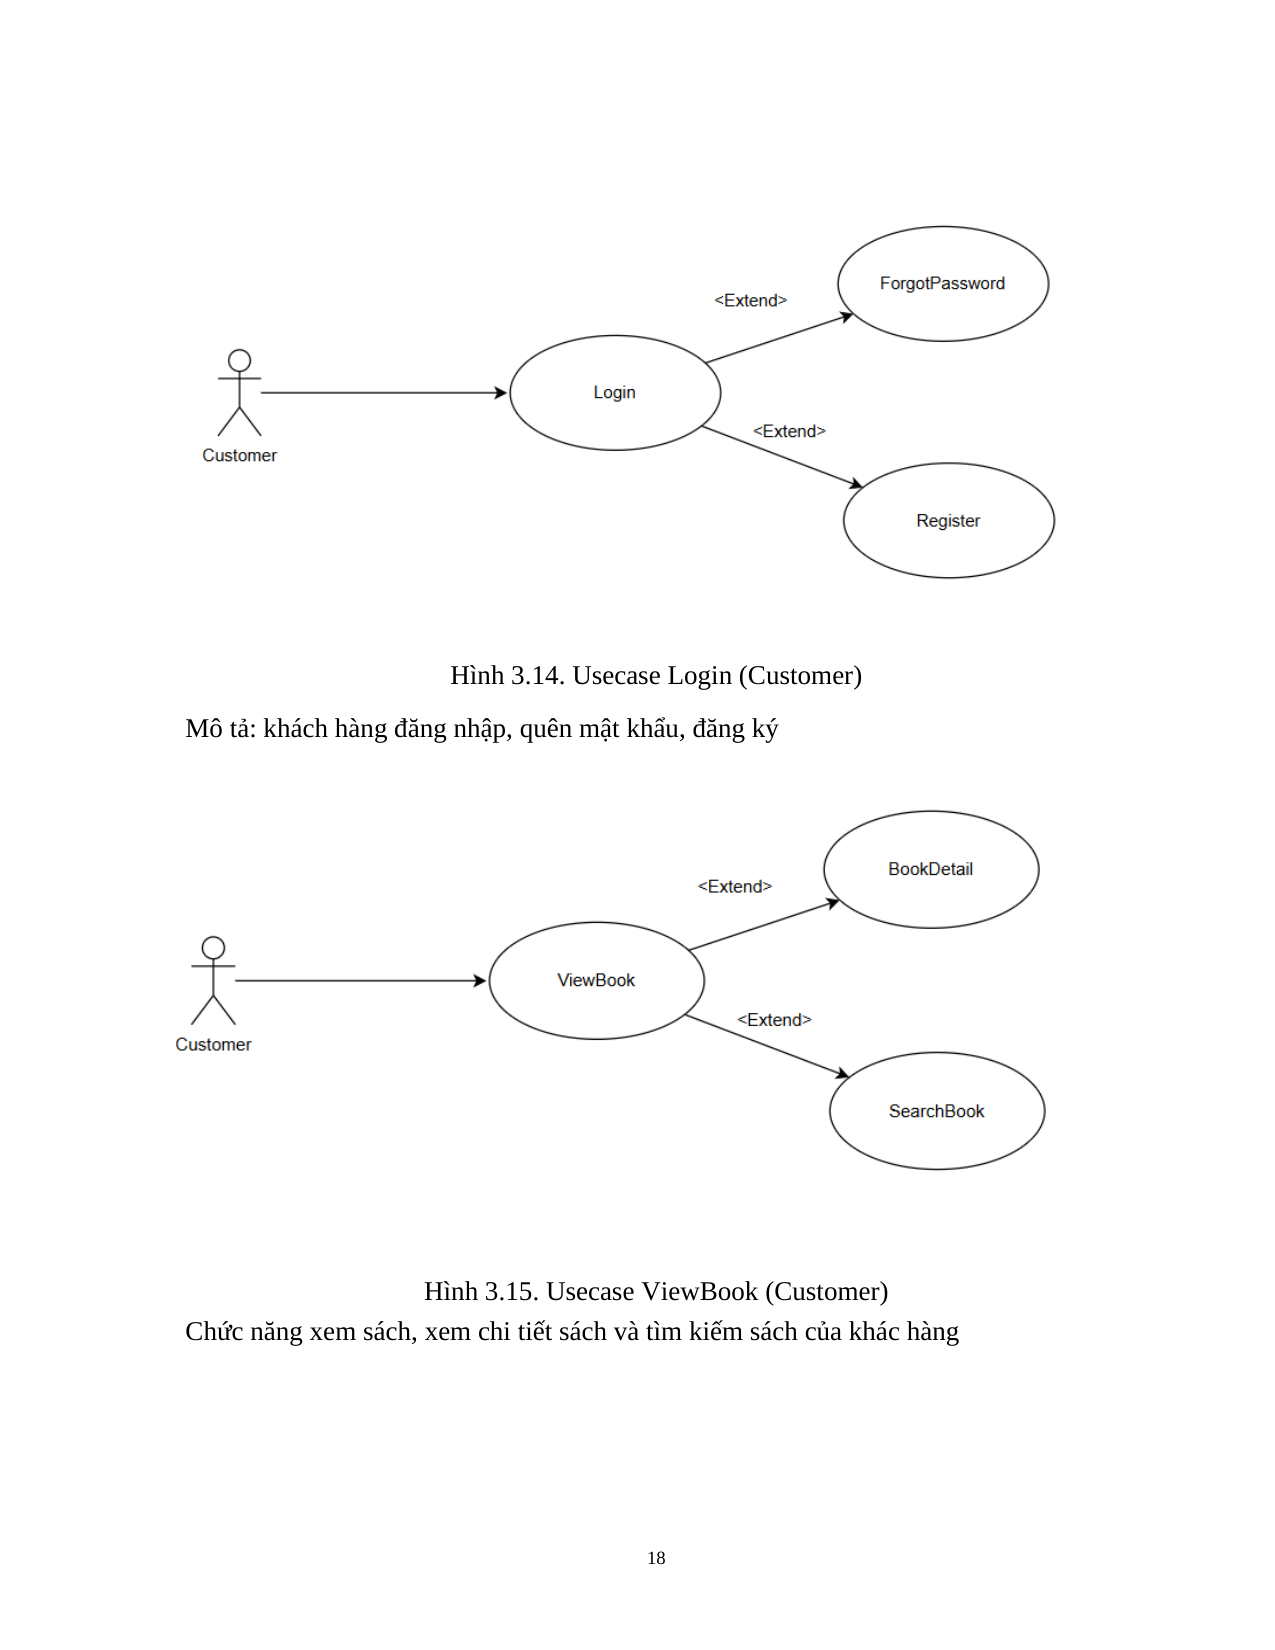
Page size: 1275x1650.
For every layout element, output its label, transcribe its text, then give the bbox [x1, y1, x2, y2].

text Mô tả: khách hàng đăng nhập, quên mật khẩu, đăng ký [185, 712, 1127, 743]
picture [147, 147, 1123, 638]
text Chức năng xem sách, xem chi tiết sách và tìm kiếm sách của khác hàng [185, 1315, 1127, 1346]
picture [147, 765, 1123, 1253]
text Hình 3.14. Usecase Login (Customer) [185, 659, 1127, 690]
text Hình 3.15. Usecase ViewBook (Customer) [185, 1275, 1127, 1306]
